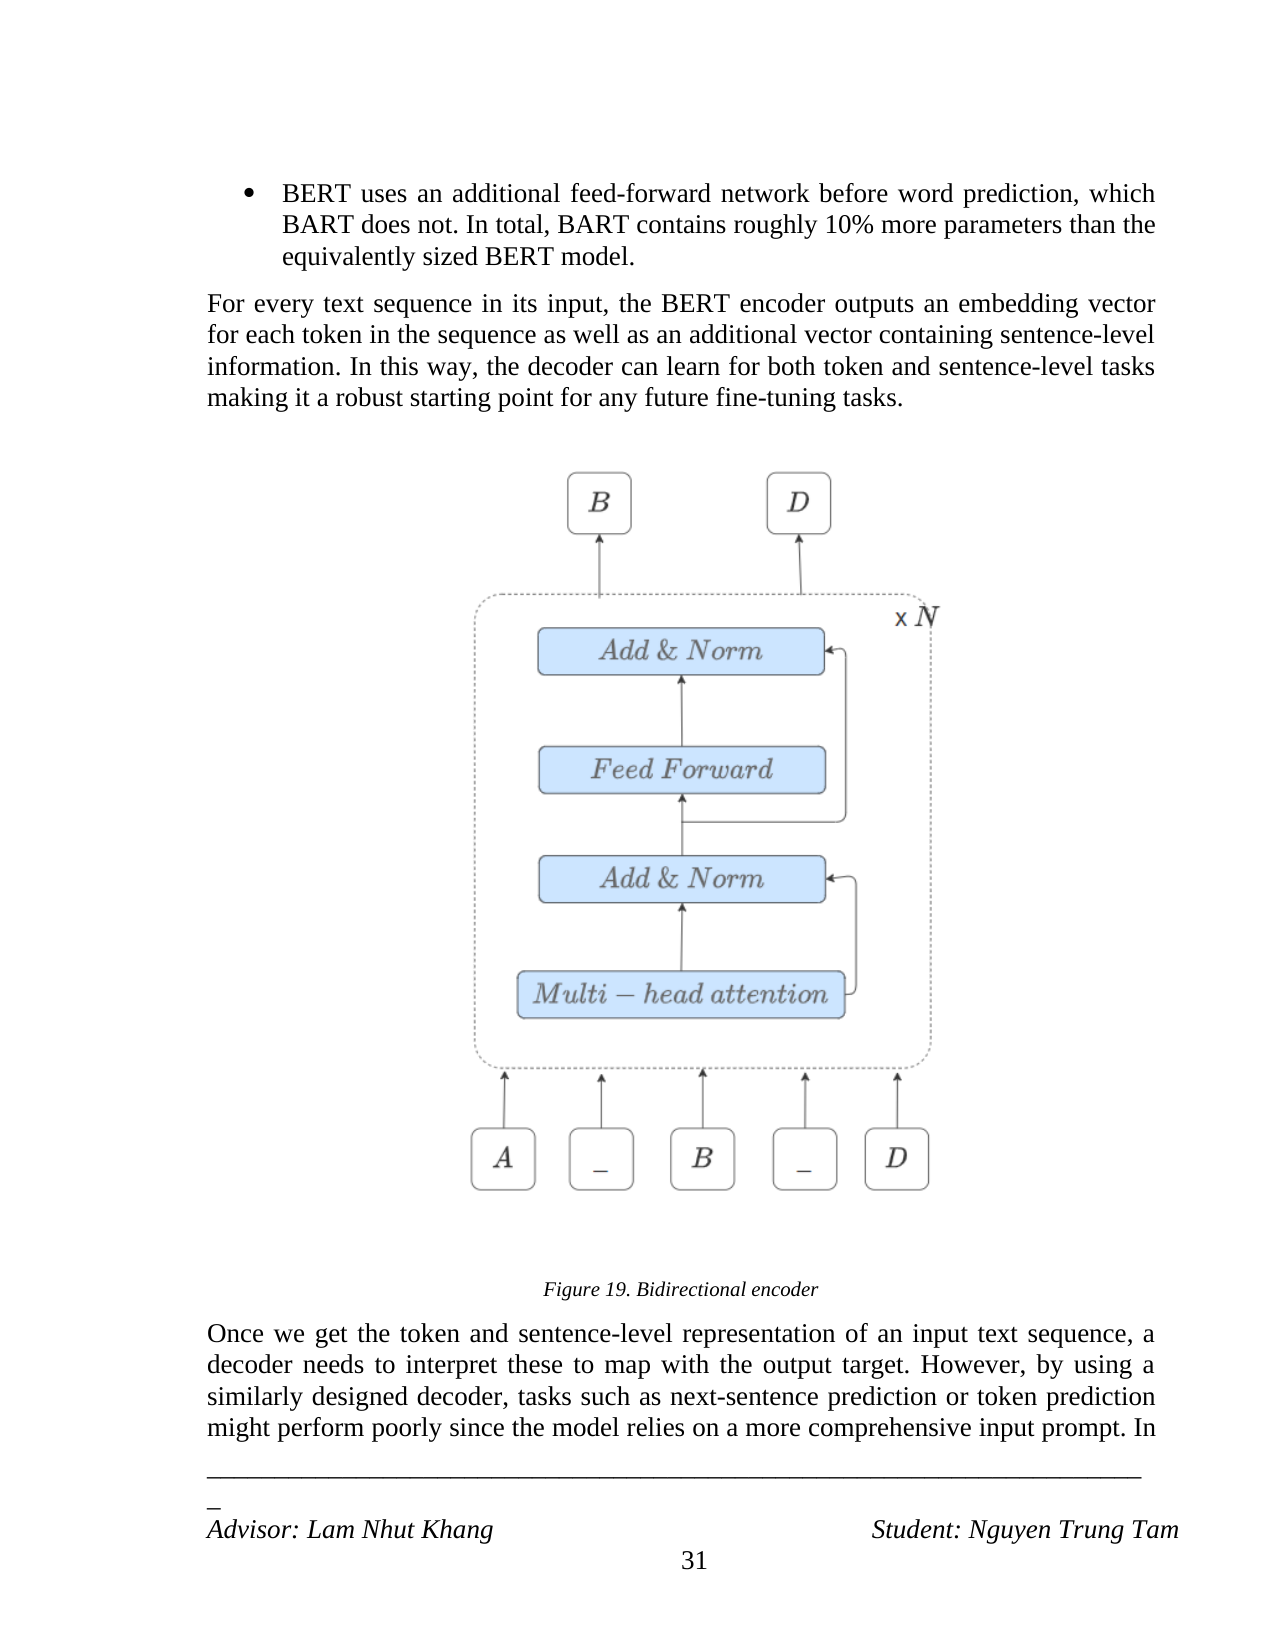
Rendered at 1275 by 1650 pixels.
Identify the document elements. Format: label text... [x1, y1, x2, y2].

text For every text sequence in its input, the BERT encoder outputs an embedding vector for each token in the sequence as well as an additional vector containing sentence-level information. In this way, the decoder can learn for both token and sentence-level tasks making it a robust starting point for any future fine-tuning tasks. [207, 287, 1157, 412]
list BERT uses an additional feed-forward network before word prediction, which BART does not. In total, BART contains roughly 10% more parameters than the equivalently sized BERT model. [244, 177, 1157, 271]
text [207, 1317, 1157, 1442]
text Figure 19. Bidirectional encoder [207, 1277, 1157, 1301]
picture [374, 428, 990, 1260]
